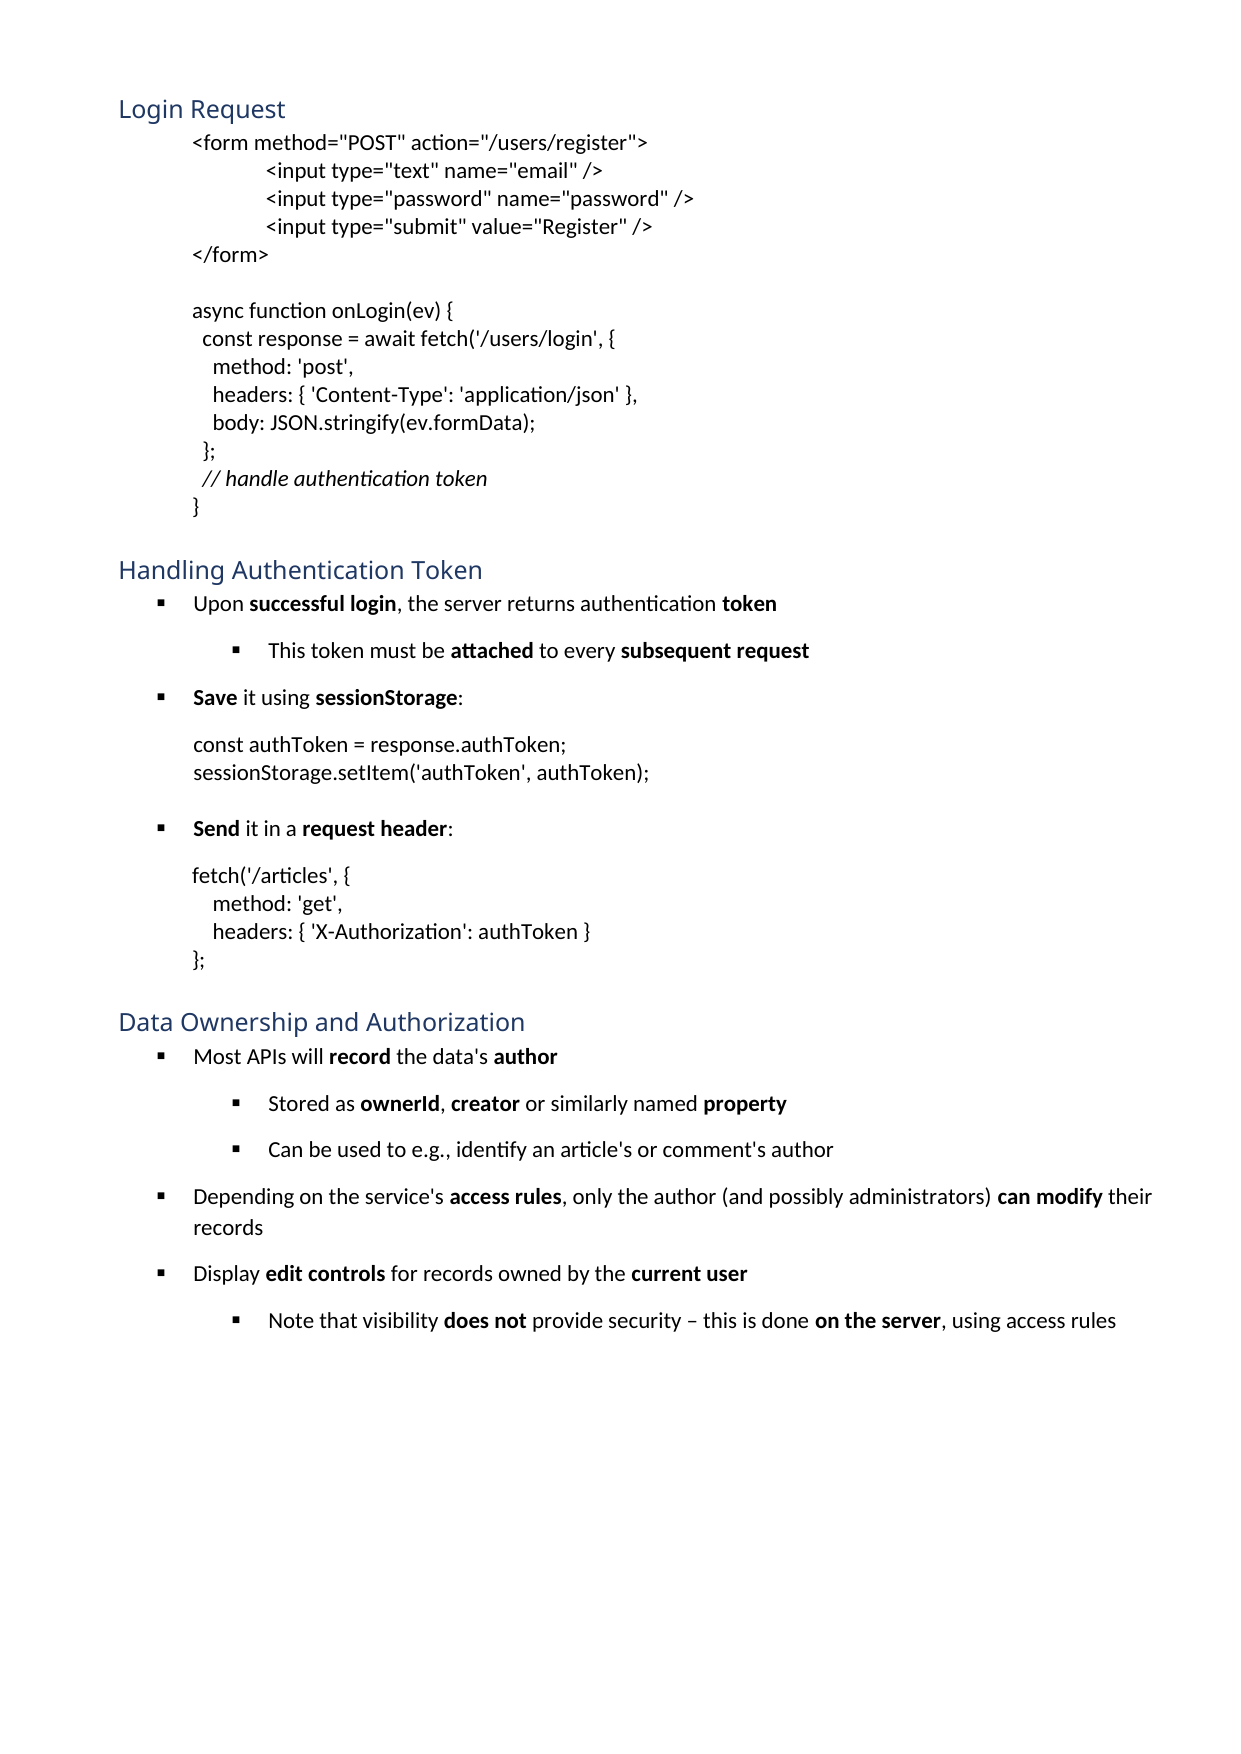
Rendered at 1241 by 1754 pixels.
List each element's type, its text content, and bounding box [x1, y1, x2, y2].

text sessionStorage.setItem('authToken', authToken); [193, 758, 1181, 786]
list This token must be attached to every subsequent request [231, 636, 1181, 664]
list Can be used to e.g., identify an article's or comment's author [231, 1136, 1181, 1164]
text <input type="password" name="password" /> [266, 184, 1181, 212]
text </form> [192, 240, 1181, 268]
text <form method="POST" action="/users/register"> [192, 128, 1181, 156]
subtitle Login Request [118, 91, 1181, 125]
subtitle Data Ownership and Authorization [118, 1005, 1181, 1039]
list Note that visibility does not provide security – this is done on the server, using access rules [231, 1306, 1181, 1334]
text body: JSON.stringify(ev.formData); [192, 408, 1181, 436]
text async function onLogin(ev) { [192, 296, 1181, 324]
text } [192, 492, 1181, 520]
text fetch('/articles', { [192, 861, 1181, 889]
list Send it in a request header: [156, 814, 1181, 842]
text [266, 212, 1181, 240]
list Display edit controls for records owned by the current user [156, 1259, 1181, 1288]
text method: 'post', [192, 352, 1181, 380]
text // handle authentication token [192, 464, 1181, 492]
list Stored as ownerId, creator or similarly named property [231, 1089, 1181, 1117]
text const authToken = response.authToken; [193, 730, 1181, 758]
text <input type="text" name="email" /> [266, 156, 1181, 184]
text method: 'get', [192, 889, 1181, 917]
list Depending on the service's access rules, only the author (and possibly administrators) can modify their records [156, 1182, 1181, 1241]
text headers: { 'X-Authorization': authToken } [192, 917, 1181, 945]
subtitle Handling Authentication Token [118, 552, 1181, 587]
list Upon successful login, the server returns authentication token [156, 589, 1181, 617]
text headers: { 'Content-Type': 'application/json' }, [192, 380, 1181, 408]
text const response = await fetch('/users/login', { [192, 324, 1181, 352]
text }; [192, 436, 1181, 464]
list Most APIs will record the data's author [156, 1042, 1181, 1070]
list Save it using sessionStorage: [156, 683, 1181, 711]
text }; [192, 945, 1181, 973]
